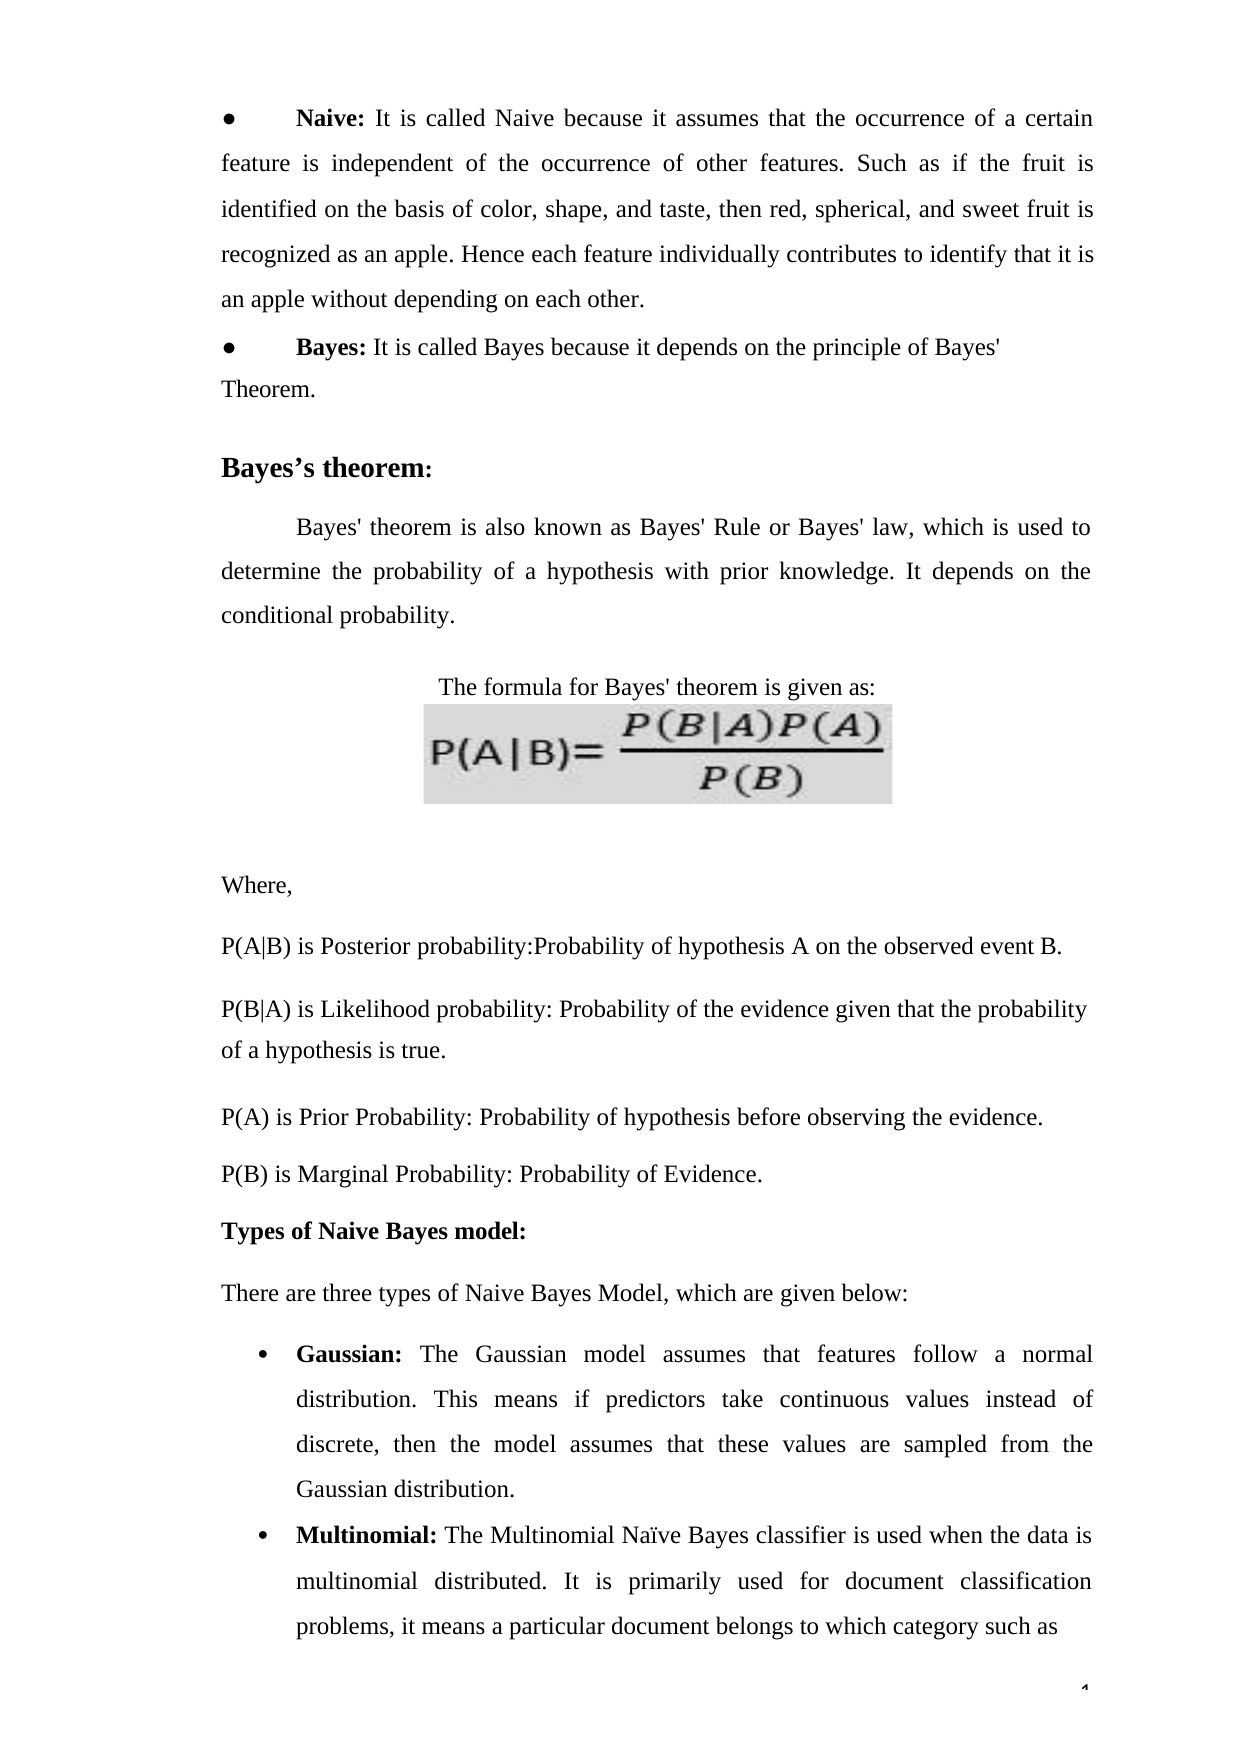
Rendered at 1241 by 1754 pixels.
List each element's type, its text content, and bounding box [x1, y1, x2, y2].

text P(A|B) is Posterior probability:Probability of hypothesis A on the observed event B. [221, 931, 1173, 960]
subtitle Types of Naive Bayes model: [221, 1217, 1173, 1246]
list Bayes: It is called Bayes because it depends on the principle of Bayes' Theorem. [221, 332, 1001, 403]
text The formula for Bayes' theorem is given as: [231, 672, 1083, 701]
text There are three types of Naive Bayes Model, which are given below: [221, 1278, 1173, 1306]
list Gaussian: The Gaussian model assumes that features follow a normal distribution. This means if predictors take continuous values instead of discrete, then the model assumes that these values are sampled from the Gaussian distribution. [259, 1339, 1094, 1503]
text Bayes' theorem is also known as Bayes' Rule or Bayes' law, which is used to determine the probability of a hypothesis with prior knowledge. It depends on the conditional probability. [221, 512, 1092, 629]
list Multinomial: The Multinomial Naïve Bayes classifier is used when the data is multinomial distributed. It is primarily used for document classification problems, it means a particular document belongs to which category such as [259, 1521, 1092, 1640]
text P(B|A) is Likelihood probability: Probability of the evidence given that the probability of a hypothesis is true. [221, 994, 1095, 1064]
picture [423, 704, 893, 804]
text P(A) is Prior Probability: Probability of hypothesis before observing the evidence. P(B) is Marginal Probability: Probability of Evidence. [221, 1102, 1082, 1188]
text Where, [221, 871, 1173, 899]
list Naive: It is called Naive because it assumes that the occurrence of a certain feature is independent of the occurrence of other features. Such as if the fruit is identified on the basis of color, shape, and taste, then red, spherical, and sweet fruit is recognized as an apple. Hence each feature individually contributes to identify that it is an apple without depending on each other. [221, 103, 1094, 313]
subtitle Bayes’s theorem: [221, 450, 1173, 483]
